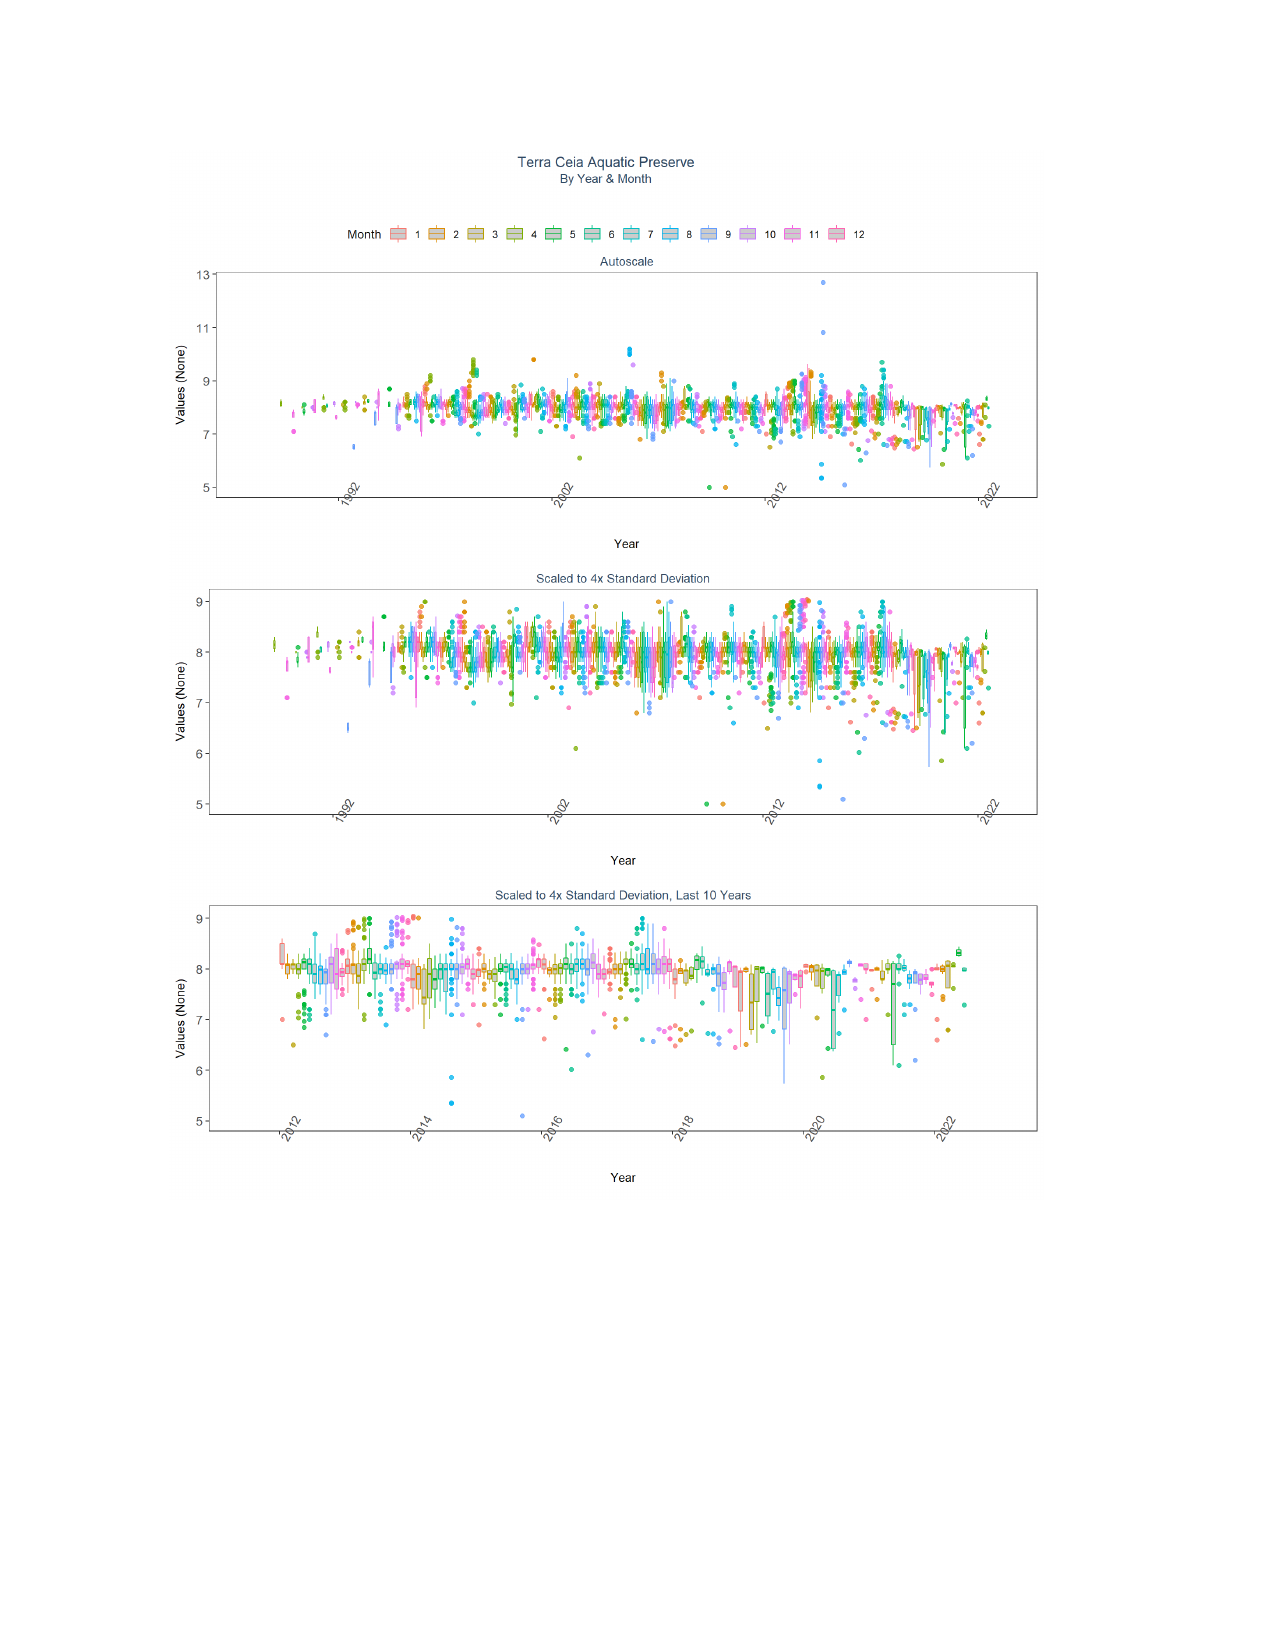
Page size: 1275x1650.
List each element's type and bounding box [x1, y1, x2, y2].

picture [168, 150, 1044, 1200]
